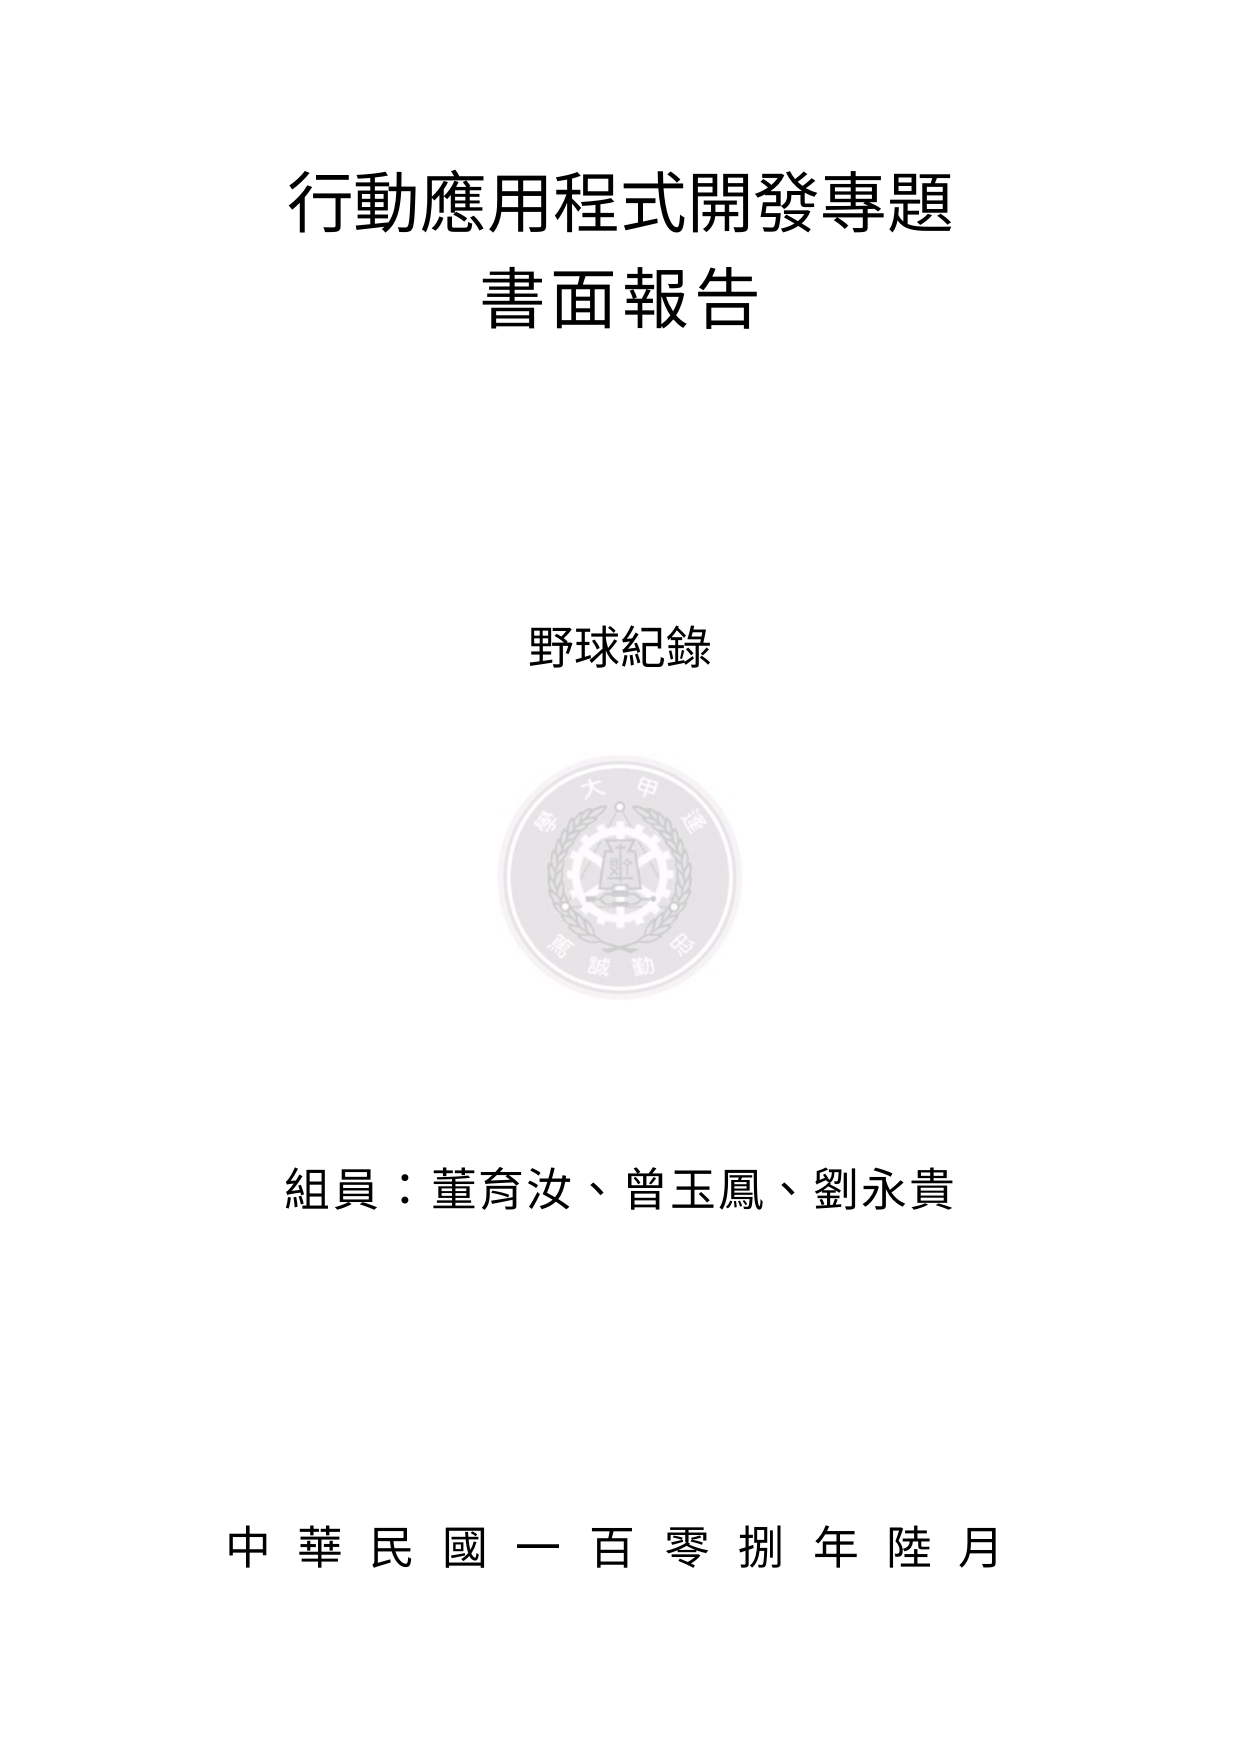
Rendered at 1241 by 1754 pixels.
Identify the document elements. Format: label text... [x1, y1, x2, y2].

text 中華民國一百零捌年陸月 [225, 1512, 1005, 1578]
text 行動應用程式開發專題 [187, 150, 1053, 247]
text 書面報告 [187, 247, 1053, 343]
text 野球紀錄 [187, 611, 1053, 678]
text 組員：董育汝、曾玉鳳、劉永貴 [187, 1153, 1053, 1219]
picture [496, 753, 744, 1001]
